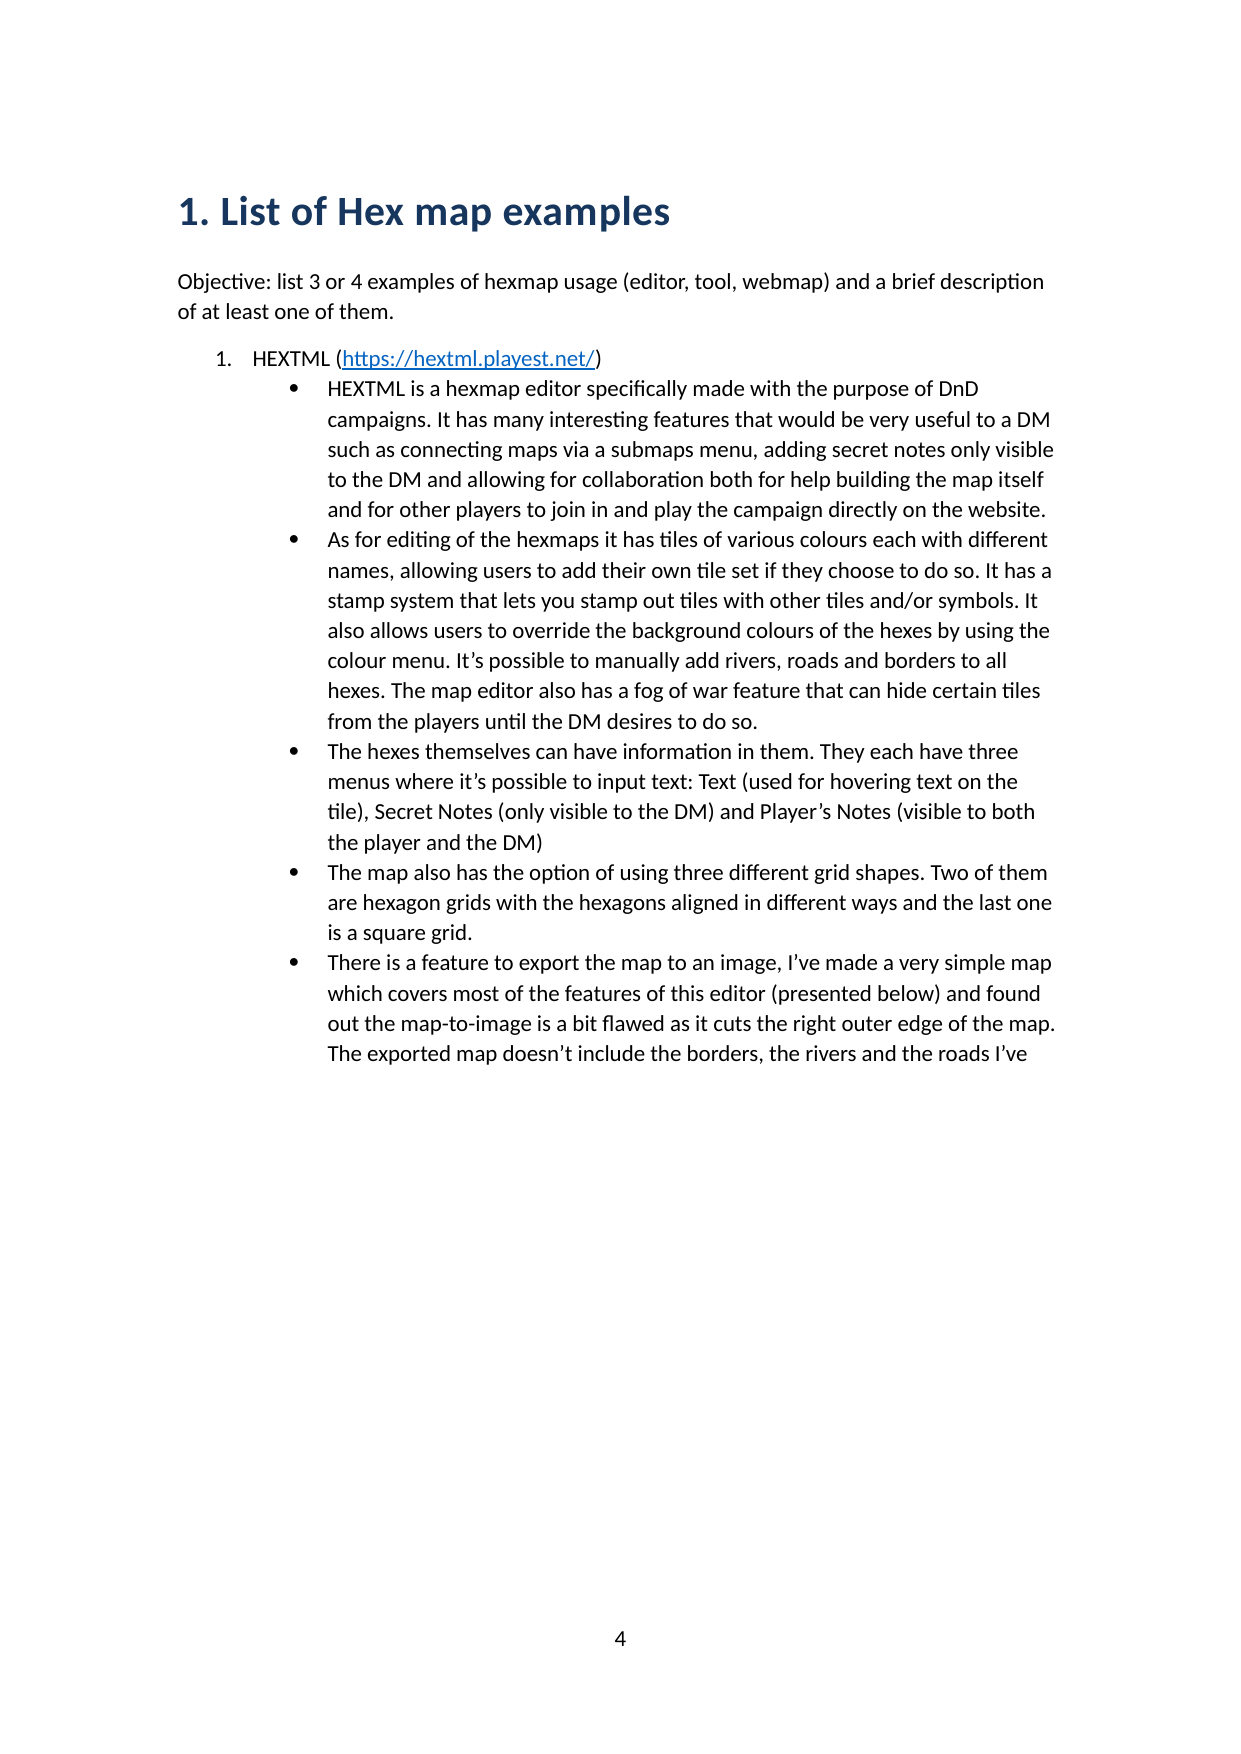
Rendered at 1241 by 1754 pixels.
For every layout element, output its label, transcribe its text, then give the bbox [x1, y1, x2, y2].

list HEXTML (https://hextml.playest.net/) [215, 344, 1063, 372]
list The hexes themselves can have information in them. They each have three menus where it’s possible to input text: Text (used for hovering text on the tile), Secret Notes (only visible to the DM) and Player’s Notes (visible to both the player and the DM) [290, 737, 1063, 856]
list The map also has the option of using three different grid shapes. Two of them are hexagon grids with the hexagons aligned in different ways and the last one is a square grid. [290, 858, 1063, 946]
list There is a feature to export the map to an image, I’ve made a very simple map which covers most of the features of this editor (presented below) and found out the map-to-image is a bit flawed as it cuts the right outer edge of the map. The exported map doesn’t include the borders, the rivers and the roads I’ve added and the hexes have a thicker border than in the editor. [290, 948, 1063, 1067]
text Objective: list 3 or 4 examples of hexmap usage (editor, tool, webmap) and a brief description of at least one of them. [177, 267, 1063, 325]
list As for editing of the hexmaps it has tiles of various colours each with different names, allowing users to add their own tile set if they choose to do so. It has a stamp system that lets you stamp out tiles with other tiles and/or symbols. It also allows users to override the background colours of the hexes by using the colour menu. It’s possible to manually add rivers, roads and borders to all hexes. The map editor also has a fog of war feature that can hide certain tiles from the players until the DM desires to do so. [290, 526, 1063, 735]
list HEXTML is a hexmap editor specifically made with the purpose of DnD campaigns. It has many interesting features that would be very useful to a DM such as connecting maps via a submaps menu, adding secret notes only visible to the DM and allowing for collaboration both for help building the map itself and for other players to join in and play the campaign directly on the website. [290, 374, 1063, 523]
title 1. List of Hex map examples [177, 185, 1063, 236]
